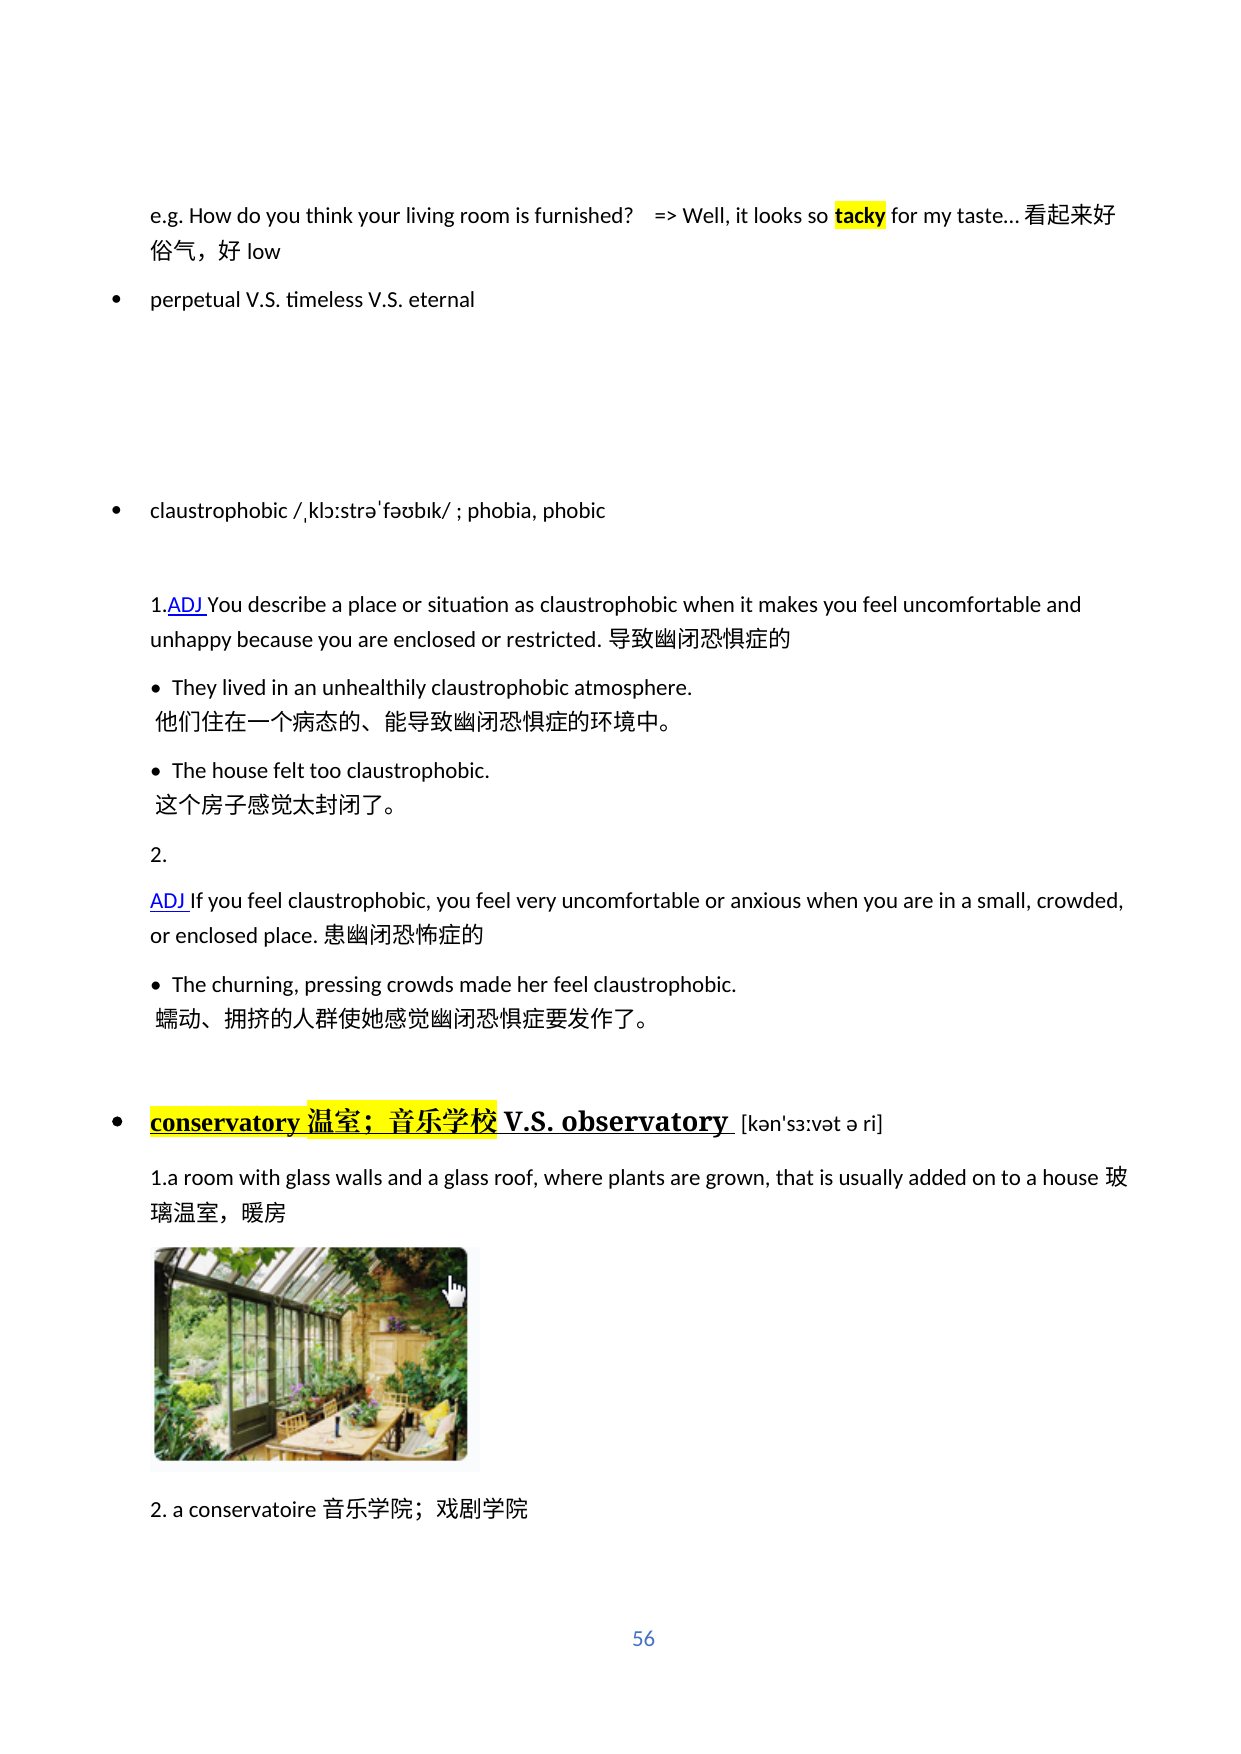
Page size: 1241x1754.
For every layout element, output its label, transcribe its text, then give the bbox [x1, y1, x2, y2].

text 2. a conservatoire 音乐学院；戏剧学院 [150, 1491, 1137, 1524]
text • The churning, pressing crowds made her feel claustrophobic. 蠕动、拥挤的人群使她感觉幽闭恐惧症要发作了。 [150, 970, 1137, 1034]
text 2. [150, 840, 1137, 868]
list perpetual V.S. timeless V.S. eternal [112, 285, 1137, 313]
picture [150, 1247, 480, 1472]
text e.g. How do you think your living room is furnished? => Well, it looks so tacky for my taste… 看起来好俗气，好 low [150, 197, 1137, 266]
list conservatory 温室；音乐学校 V.S. observatory [kən'sɜːvət ə ri] [112, 1100, 307, 1139]
list claustrophobic /ˌklɔːstrəˈfəʊbɪk/ ; phobia, phobic [112, 497, 1137, 525]
text ADJ If you feel claustrophobic, you feel very uncomfortable or anxious when you are in a small, crowded, or enclosed place. 患幽闭恐怖症的 [150, 887, 1137, 951]
text • They lived in an unhealthily claustrophobic atmosphere. 他们住在一个病态的、能导致幽闭恐惧症的环境中。 [150, 673, 1137, 737]
text • The house felt too claustrophobic. 这个房子感觉太封闭了。 [150, 757, 1137, 821]
list conservatory 温室；音乐学校 V.S. observatory [kən'sɜːvət ə ri] [497, 1100, 1137, 1139]
text 1.a room with glass walls and a glass roof, where plants are grown, that is usually added on to a house玻璃温室，暖房 [150, 1159, 1137, 1228]
text 1.ADJ You describe a place or situation as claustrophobic when it makes you feel uncomfortable and unhappy because you are enclosed or restricted. 导致幽闭恐惧症的 [150, 590, 1137, 654]
